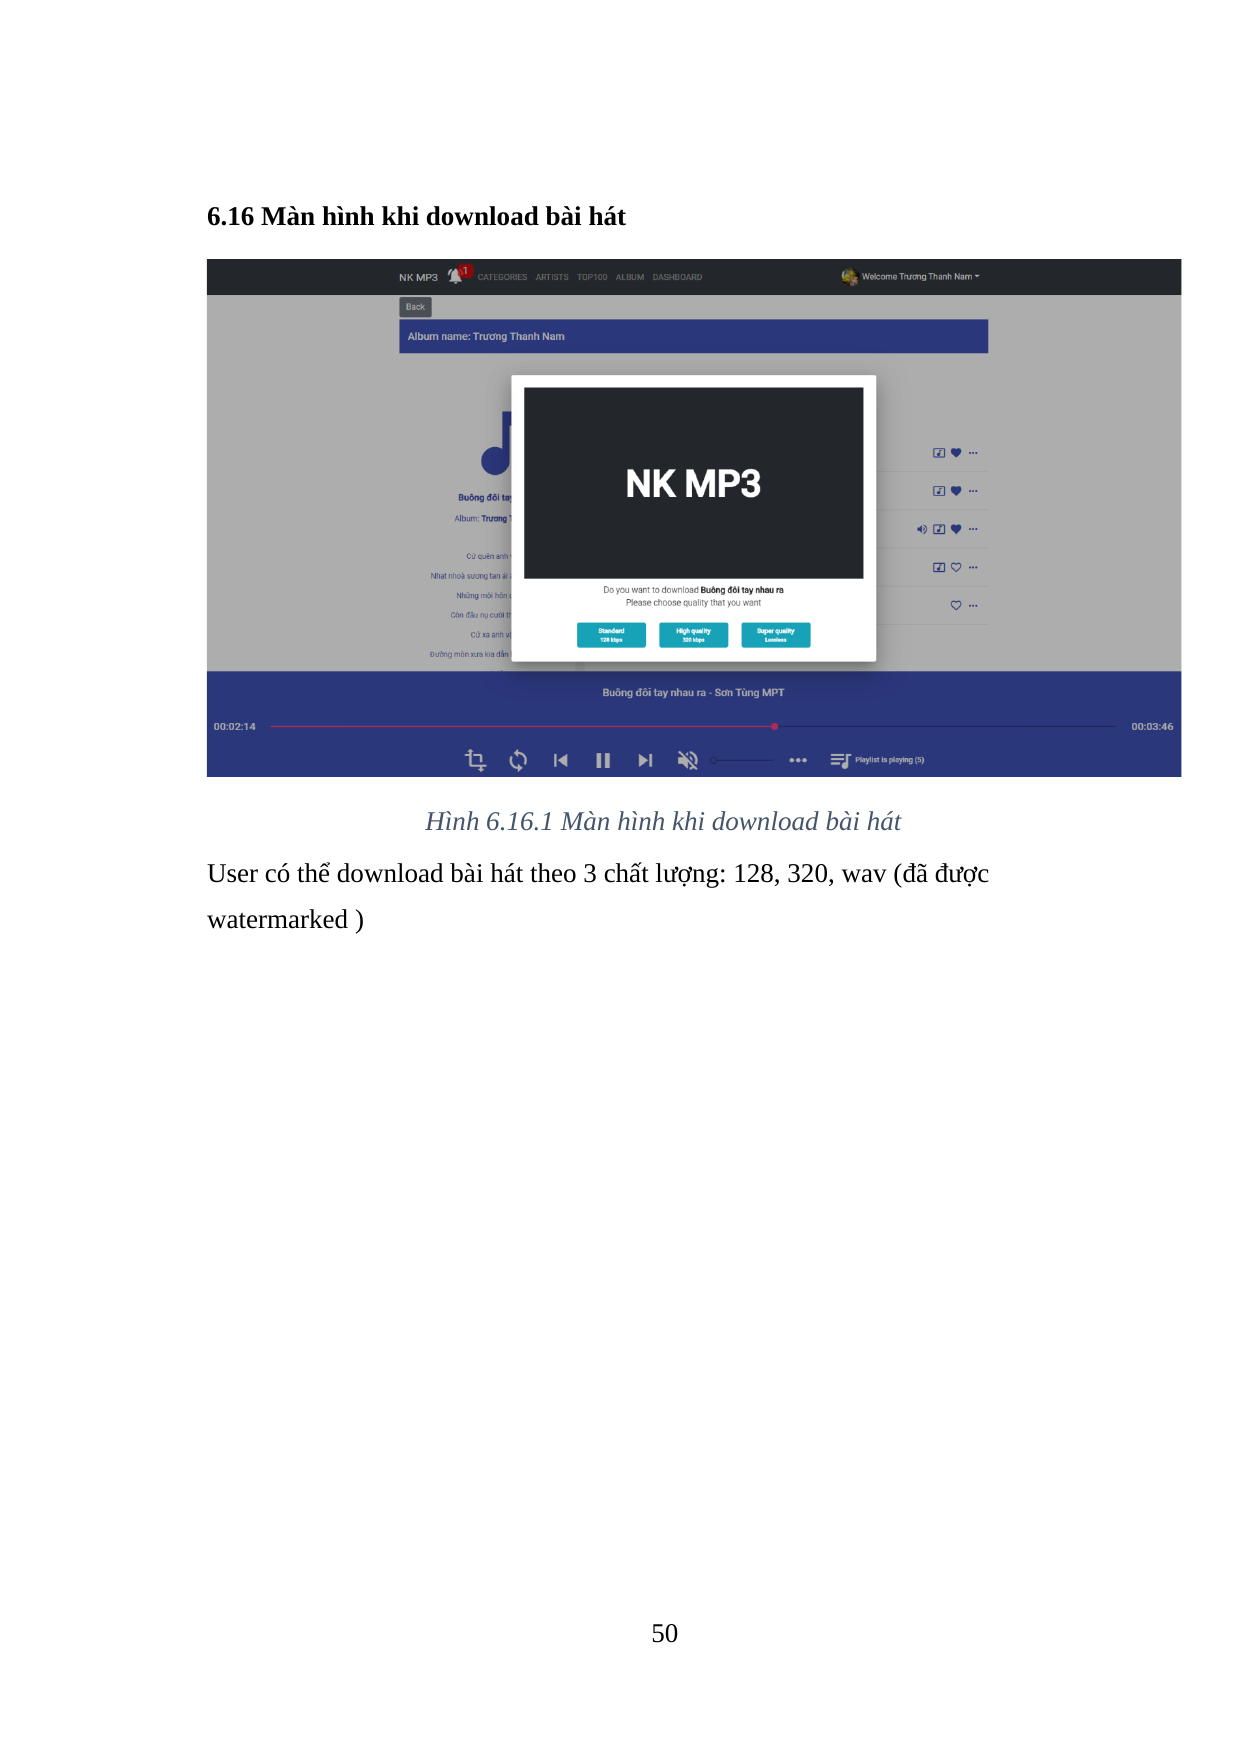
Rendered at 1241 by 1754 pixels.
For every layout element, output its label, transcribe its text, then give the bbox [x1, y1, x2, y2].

text User có thể download bài hát theo 3 chất lượng: 128, 320, wav (đã được watermarked ) [207, 857, 1122, 934]
picture [206, 259, 1182, 777]
text Hình 6.16.1 Màn hình khi download bài hát [207, 805, 1122, 836]
subtitle 6.16 Màn hình khi download bài hát [207, 200, 1122, 231]
